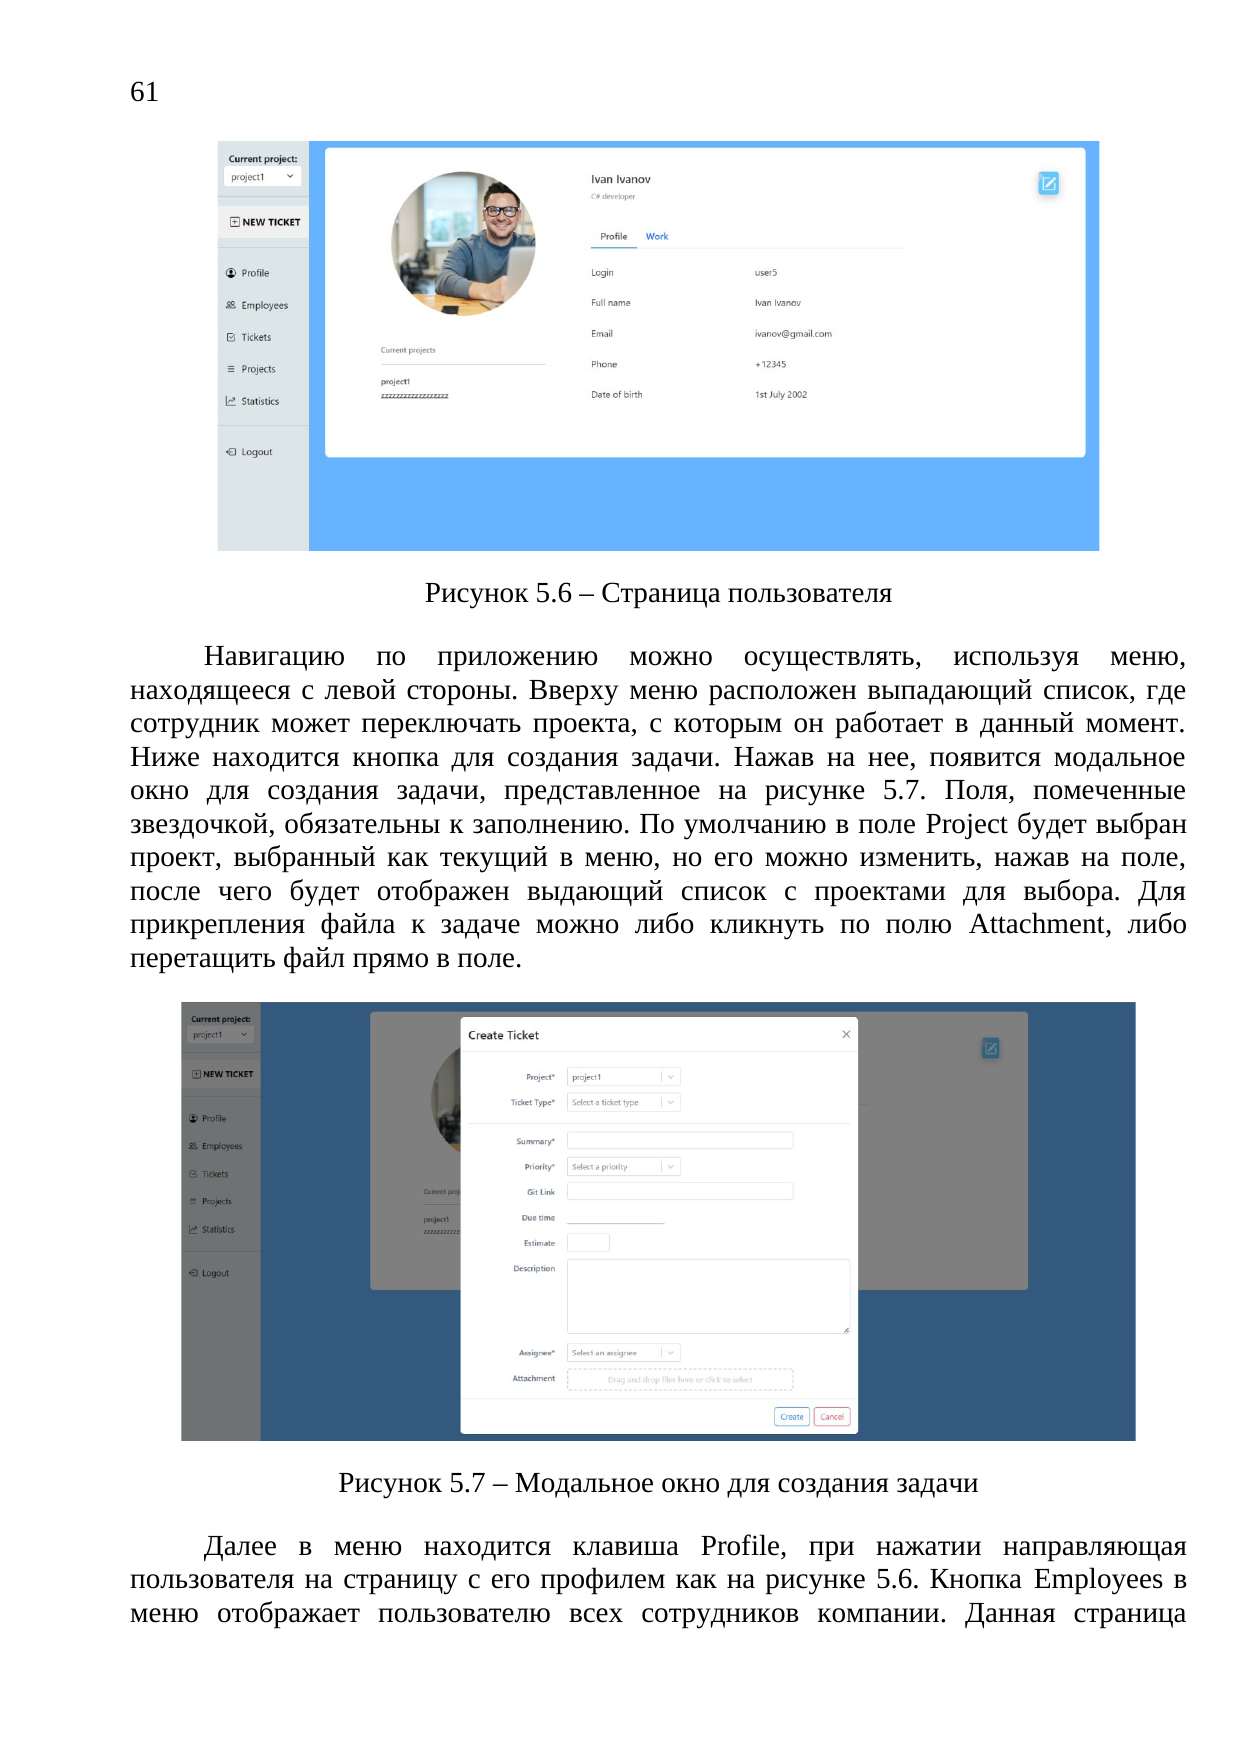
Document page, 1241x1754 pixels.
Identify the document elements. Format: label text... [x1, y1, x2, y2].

picture [181, 1002, 1136, 1441]
text Рисунок 5.7 – Модальное окно для создания задачи [130, 1465, 1187, 1499]
text Рисунок 5.6 – Страница пользователя [130, 576, 1187, 609]
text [130, 1528, 1187, 1629]
picture [217, 141, 1100, 551]
text Навигацию по приложению можно осуществлять, используя меню, находящееся с левой стороны. Вверху меню расположен выпадающий список, где сотрудник может переключать проекта, с которым он работает в данный момент. Ниже находится кнопка для создания задачи. Нажав на нее, появится модальное окно для создания задачи, представленное на рисунке 5.7. Поля, помеченные звездочкой, обязательны к заполнению. По умолчанию в поле Project будет выбран проект, выбранный как текущий в меню, но его можно изменить, нажав на поле, после чего будет отображен выдающий список с проектами для выбора. Для прикрепления файла к задаче можно либо кликнуть по полю Attachment, либо перетащить файл прямо в поле. [130, 638, 1187, 974]
